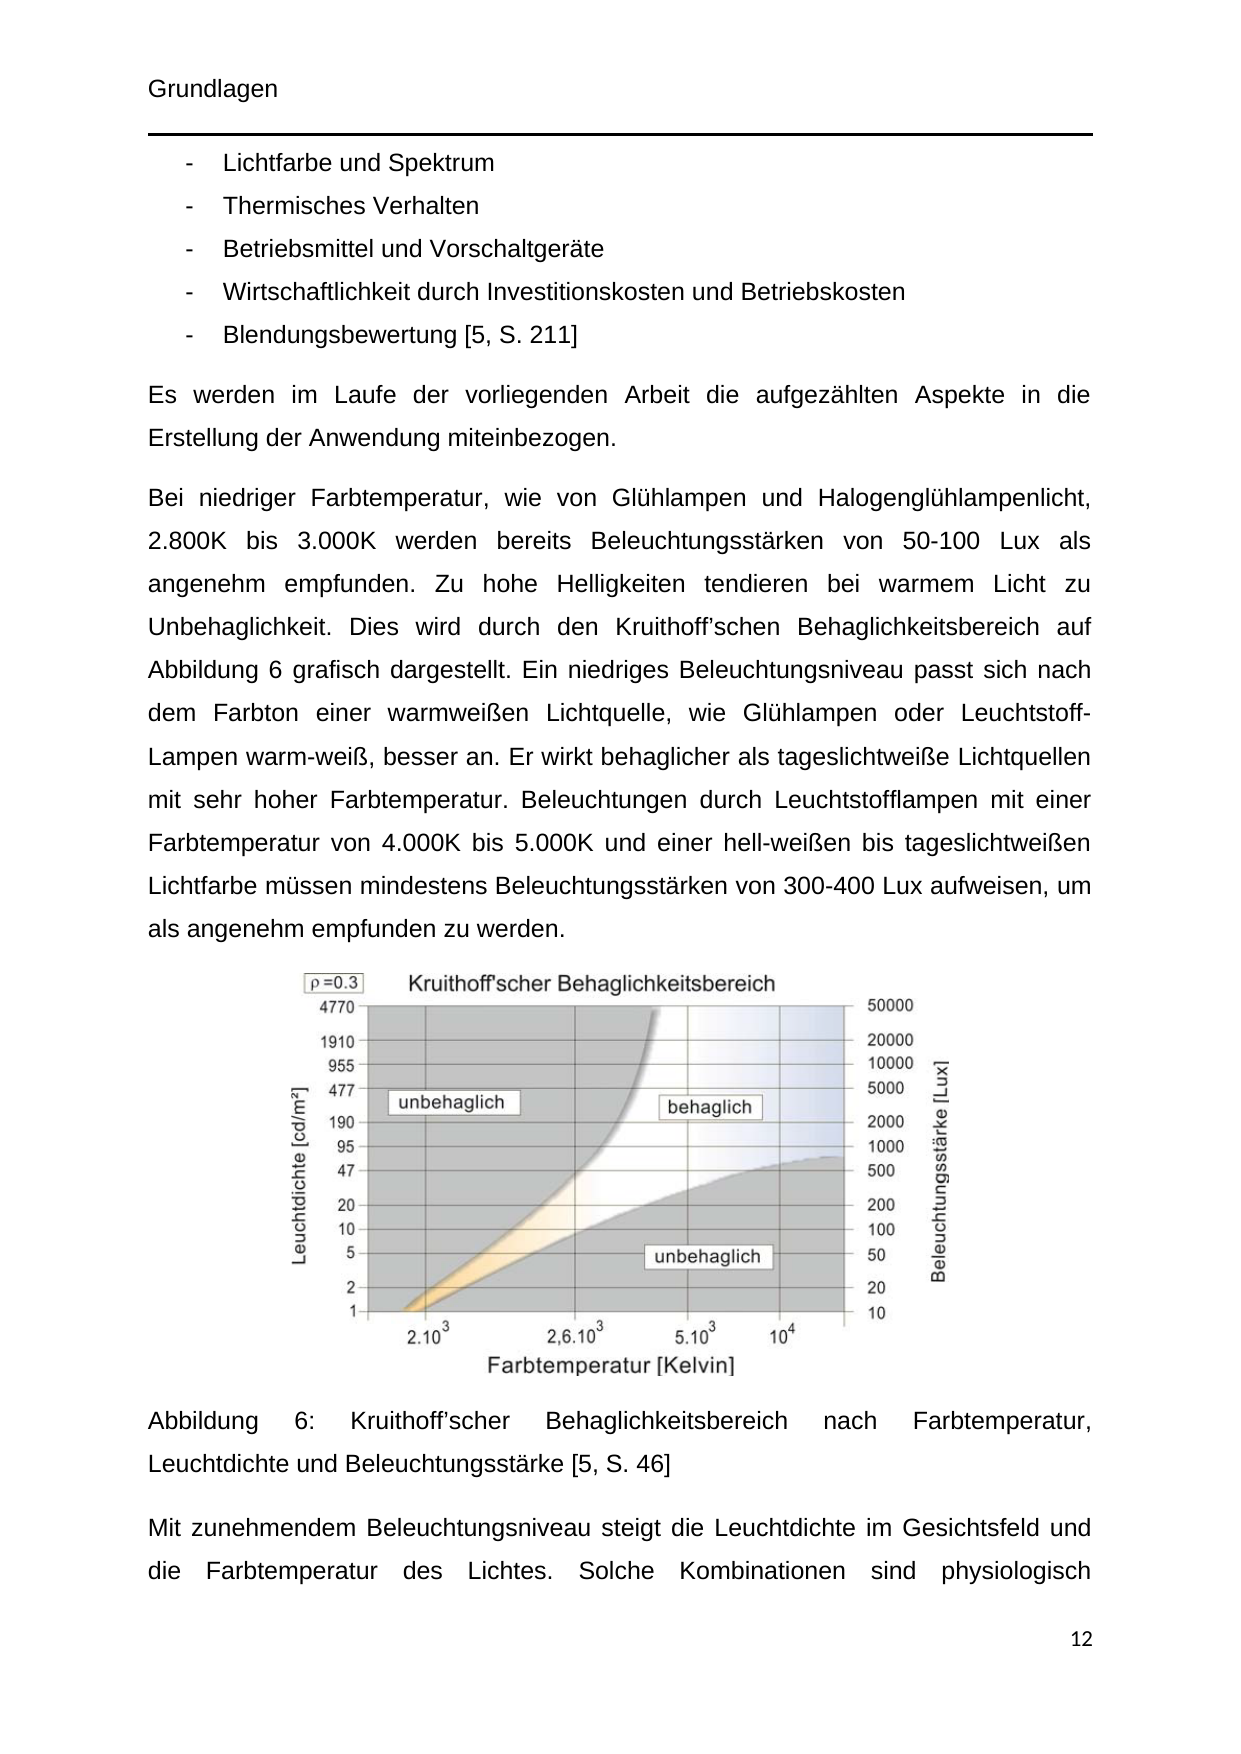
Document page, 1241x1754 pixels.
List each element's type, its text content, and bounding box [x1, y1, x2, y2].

list Thermisches Verhalten [185, 191, 1093, 219]
list Wirtschaftlichkeit durch Investitionskosten und Betriebskosten [185, 277, 1093, 306]
list Betriebsmittel und Vorschaltgeräte [185, 234, 1093, 263]
text Bei niedriger Farbtemperatur, wie von Glühlampen und Halogenglühlampenlicht, 2.800K bis 3.000K werden bereits Beleuchtungsstärken von 50-100 Lux als angenehm empfunden. Zu hohe Helligkeiten tendieren bei warmem Licht zu Unbehaglichkeit. Dies wird durch den Kruithoff’schen Behaglichkeitsbereich auf Abbildung 6 grafisch dargestellt. Ein niedriges Beleuchtungsniveau passt sich nach dem Farbton einer warmweißen Lichtquelle, wie Glühlampen oder Leuchtstoff-Lampen warm-weiß, besser an. Er wirkt behaglicher als tageslichtweiße Lichtquellen mit sehr hoher Farbtemperatur. Beleuchtungen durch Leuchtstofflampen mit einer Farbtemperatur von 4.000K bis 5.000K und einer hell-weißen bis tageslichtweißen Lichtfarbe müssen mindestens Beleuchtungsstärken von 300-400 Lux aufweisen, um als angenehm empfunden zu werden. [148, 483, 1093, 943]
list Blendungsbewertung [5, S. 211] [185, 320, 1093, 349]
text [148, 1513, 1093, 1585]
text Abbildung 6: Kruithoff’scher Behaglichkeitsbereich nach Farbtemperatur, Leuchtdichte und Beleuchtungsstärke [5, S. 46] [148, 1406, 1093, 1478]
text Es werden im Laufe der vorliegenden Arbeit die aufgezählten Aspekte in die Erstellung der Anwendung miteinbezogen. [148, 380, 1093, 452]
list Lichtfarbe und Spektrum [185, 148, 1093, 176]
